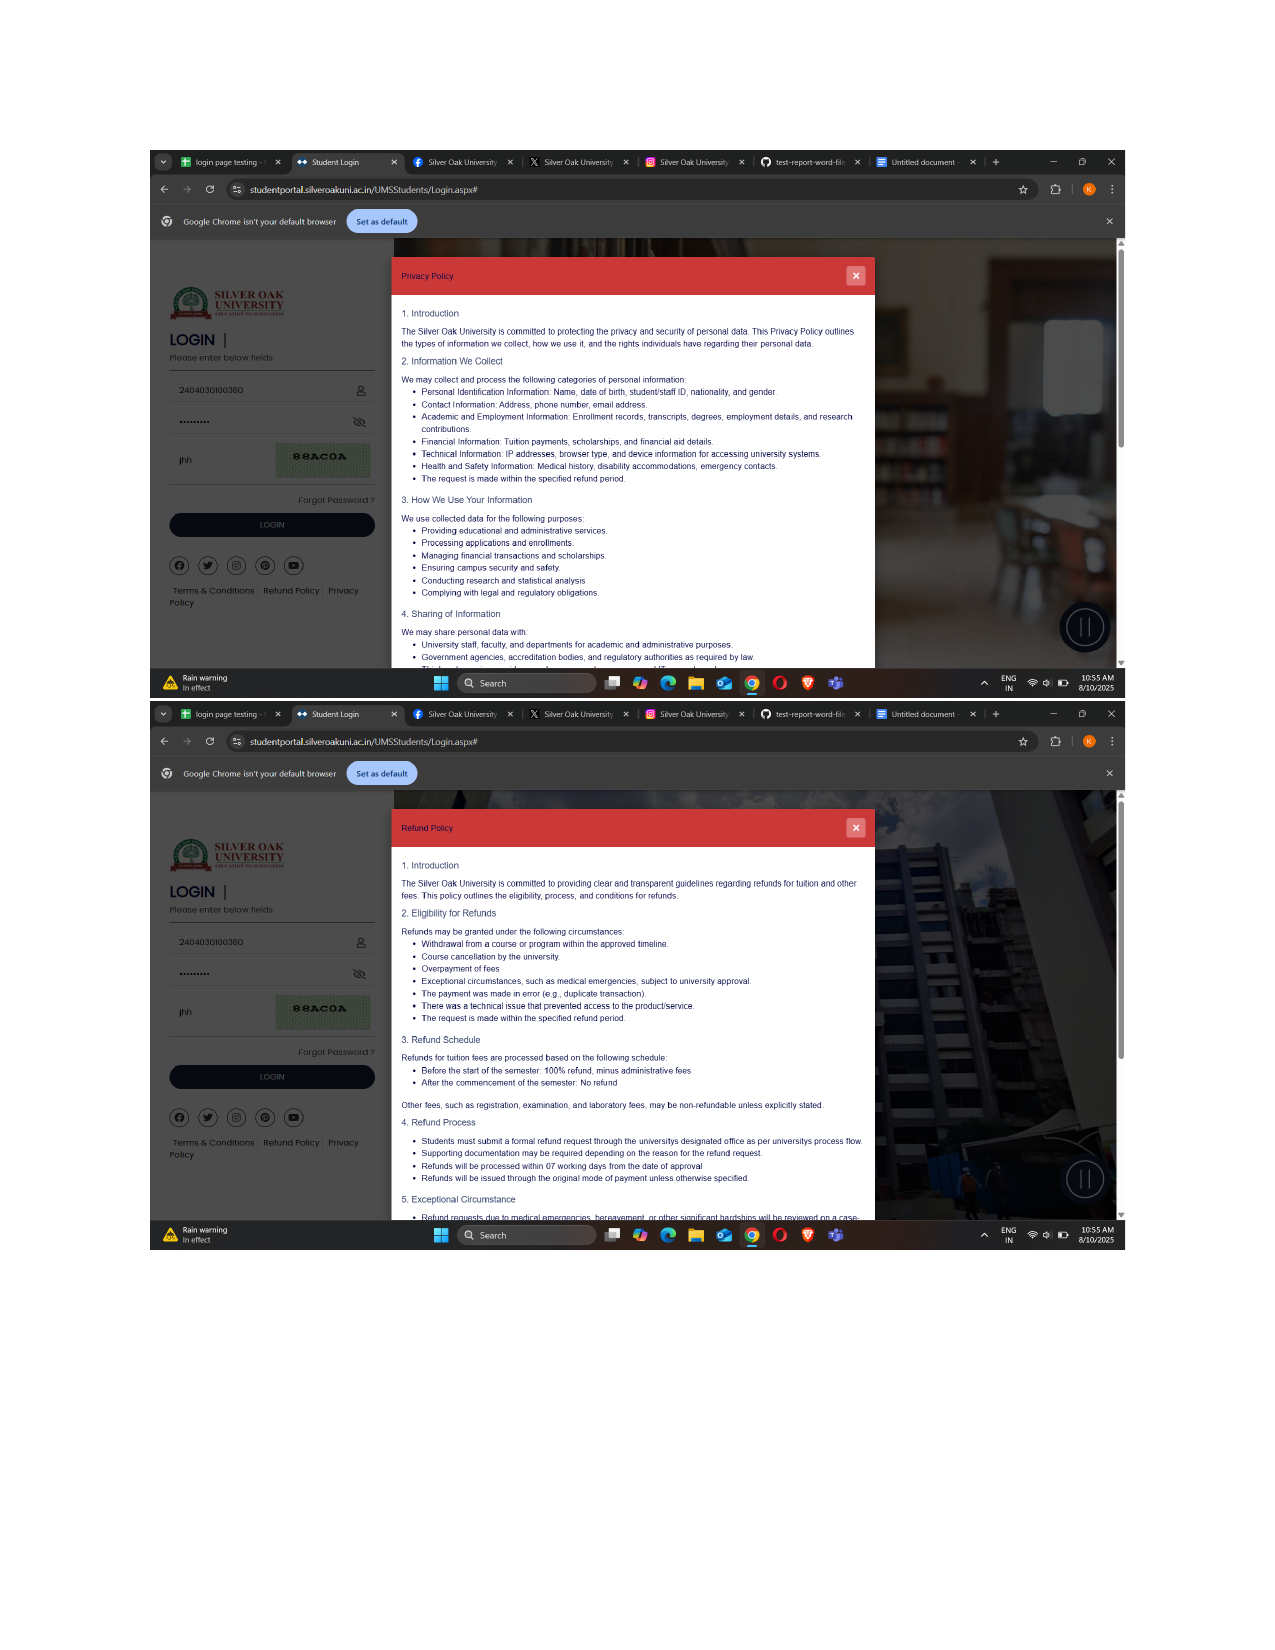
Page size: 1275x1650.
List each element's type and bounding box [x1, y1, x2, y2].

picture [150, 150, 1125, 698]
picture [150, 701, 1125, 1250]
